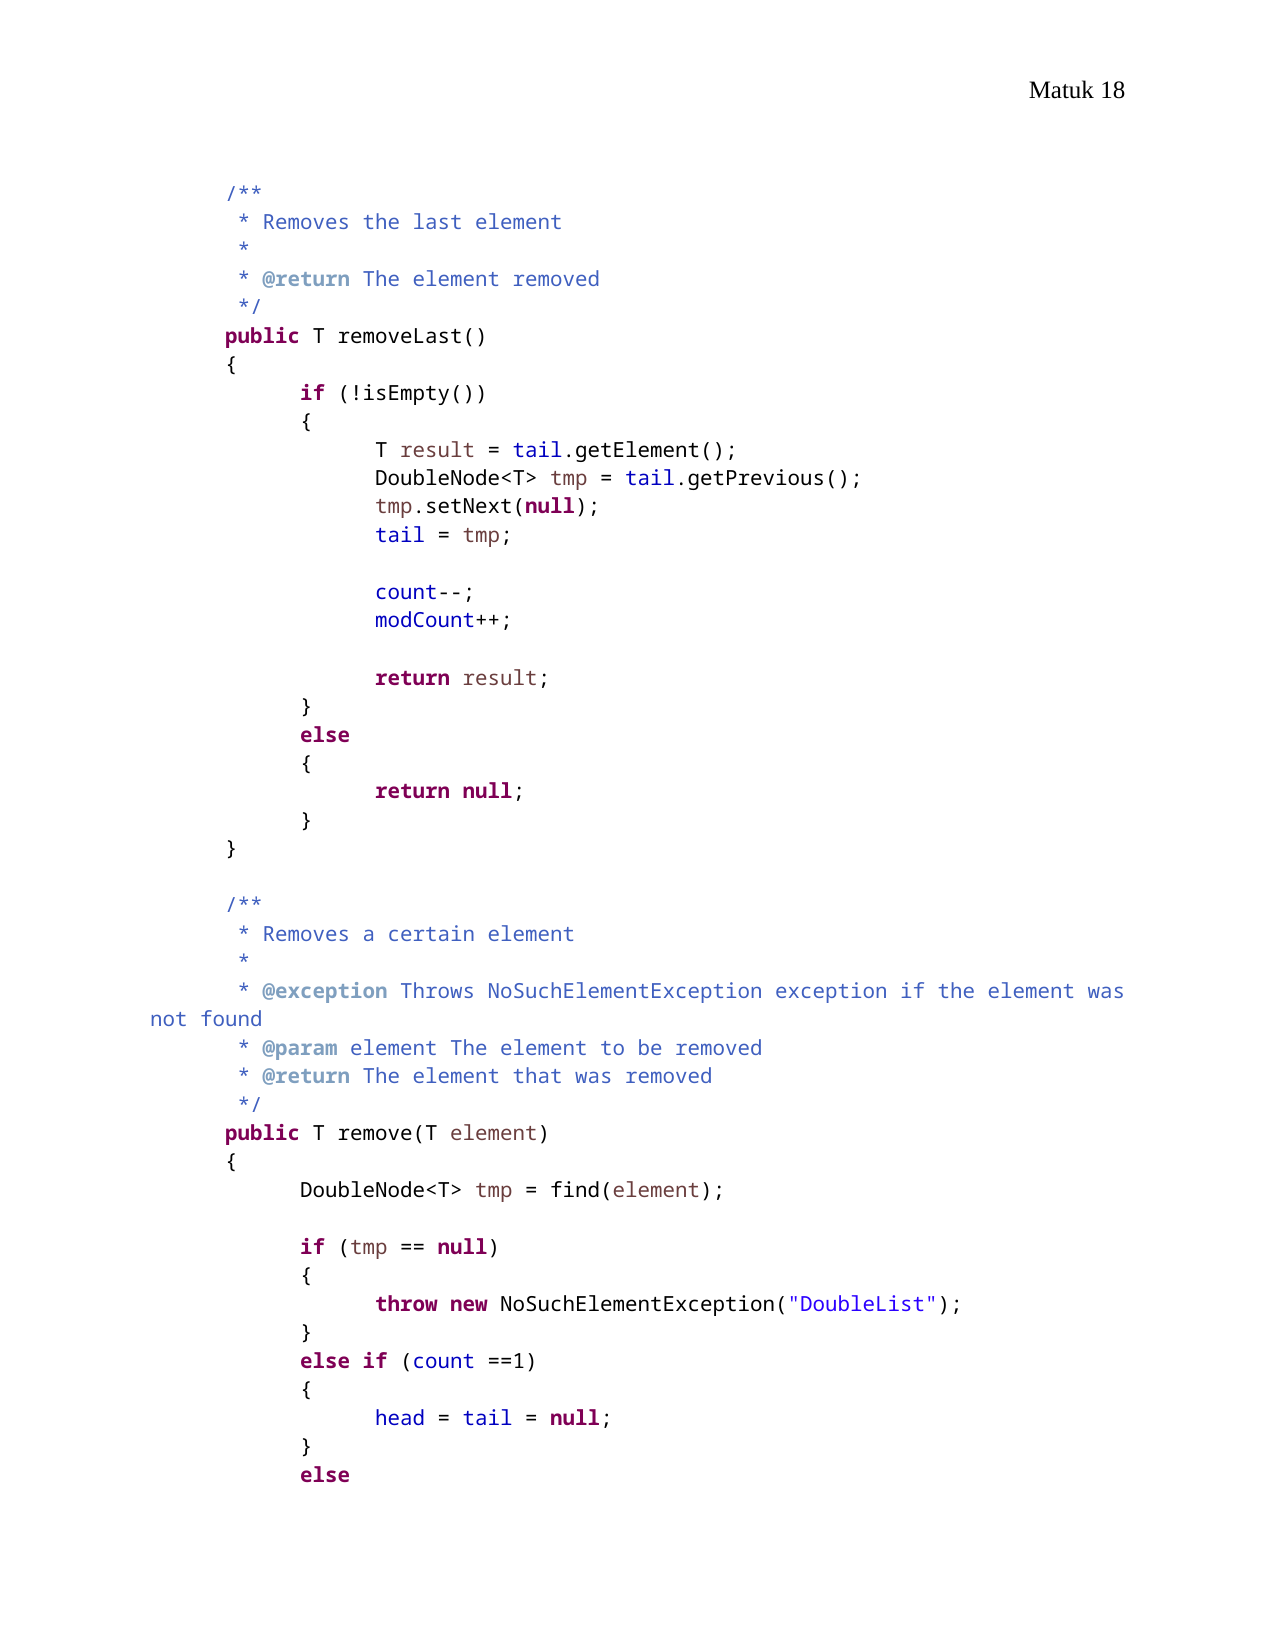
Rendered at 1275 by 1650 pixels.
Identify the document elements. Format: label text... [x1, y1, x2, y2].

text { [150, 406, 1125, 435]
text */ [150, 292, 1125, 321]
text tail = tmp; [150, 520, 1125, 548]
text { [150, 1147, 1125, 1175]
text * @return The element removed [150, 264, 1125, 292]
text * @exception Throws NoSuchElementException exception if the element was not found [150, 976, 1125, 1033]
text T result = tail.getElement(); [150, 435, 1125, 463]
text */ [150, 1090, 1125, 1118]
text else if (count ==1) [150, 1346, 1125, 1374]
text * @param element The element to be removed [150, 1033, 1125, 1061]
text } [150, 805, 1125, 833]
text { [150, 1374, 1125, 1403]
text * Removes a certain element [150, 919, 1125, 947]
text public T removeLast() [150, 321, 1125, 349]
text } [150, 691, 1125, 720]
text if (!isEmpty()) [150, 378, 1125, 406]
text return null; [150, 777, 1125, 805]
text * [150, 947, 1125, 976]
text /** [150, 179, 1125, 207]
text * Removes the last element [150, 207, 1125, 236]
text * @return The element that was removed [150, 1061, 1125, 1090]
text } [150, 833, 1125, 862]
text * [150, 236, 1125, 264]
text count--; [150, 577, 1125, 606]
text else [150, 1460, 1125, 1488]
text modCount++; [150, 606, 1125, 634]
text throw new NoSuchElementException("DoubleList"); [150, 1289, 1125, 1317]
text { [150, 1261, 1125, 1289]
text tmp.setNext(null); [150, 492, 1125, 520]
text { [150, 748, 1125, 777]
text head = tail = null; [150, 1403, 1125, 1431]
text return result; [150, 663, 1125, 691]
text else [150, 720, 1125, 748]
text } [150, 1431, 1125, 1460]
text /** [150, 891, 1125, 919]
text public T remove(T element) [150, 1118, 1125, 1147]
text { [150, 349, 1125, 378]
text DoubleNode<T> tmp = find(element); [150, 1175, 1125, 1203]
text } [150, 1317, 1125, 1346]
text DoubleNode<T> tmp = tail.getPrevious(); [150, 463, 1125, 492]
text if (tmp == null) [150, 1232, 1125, 1261]
